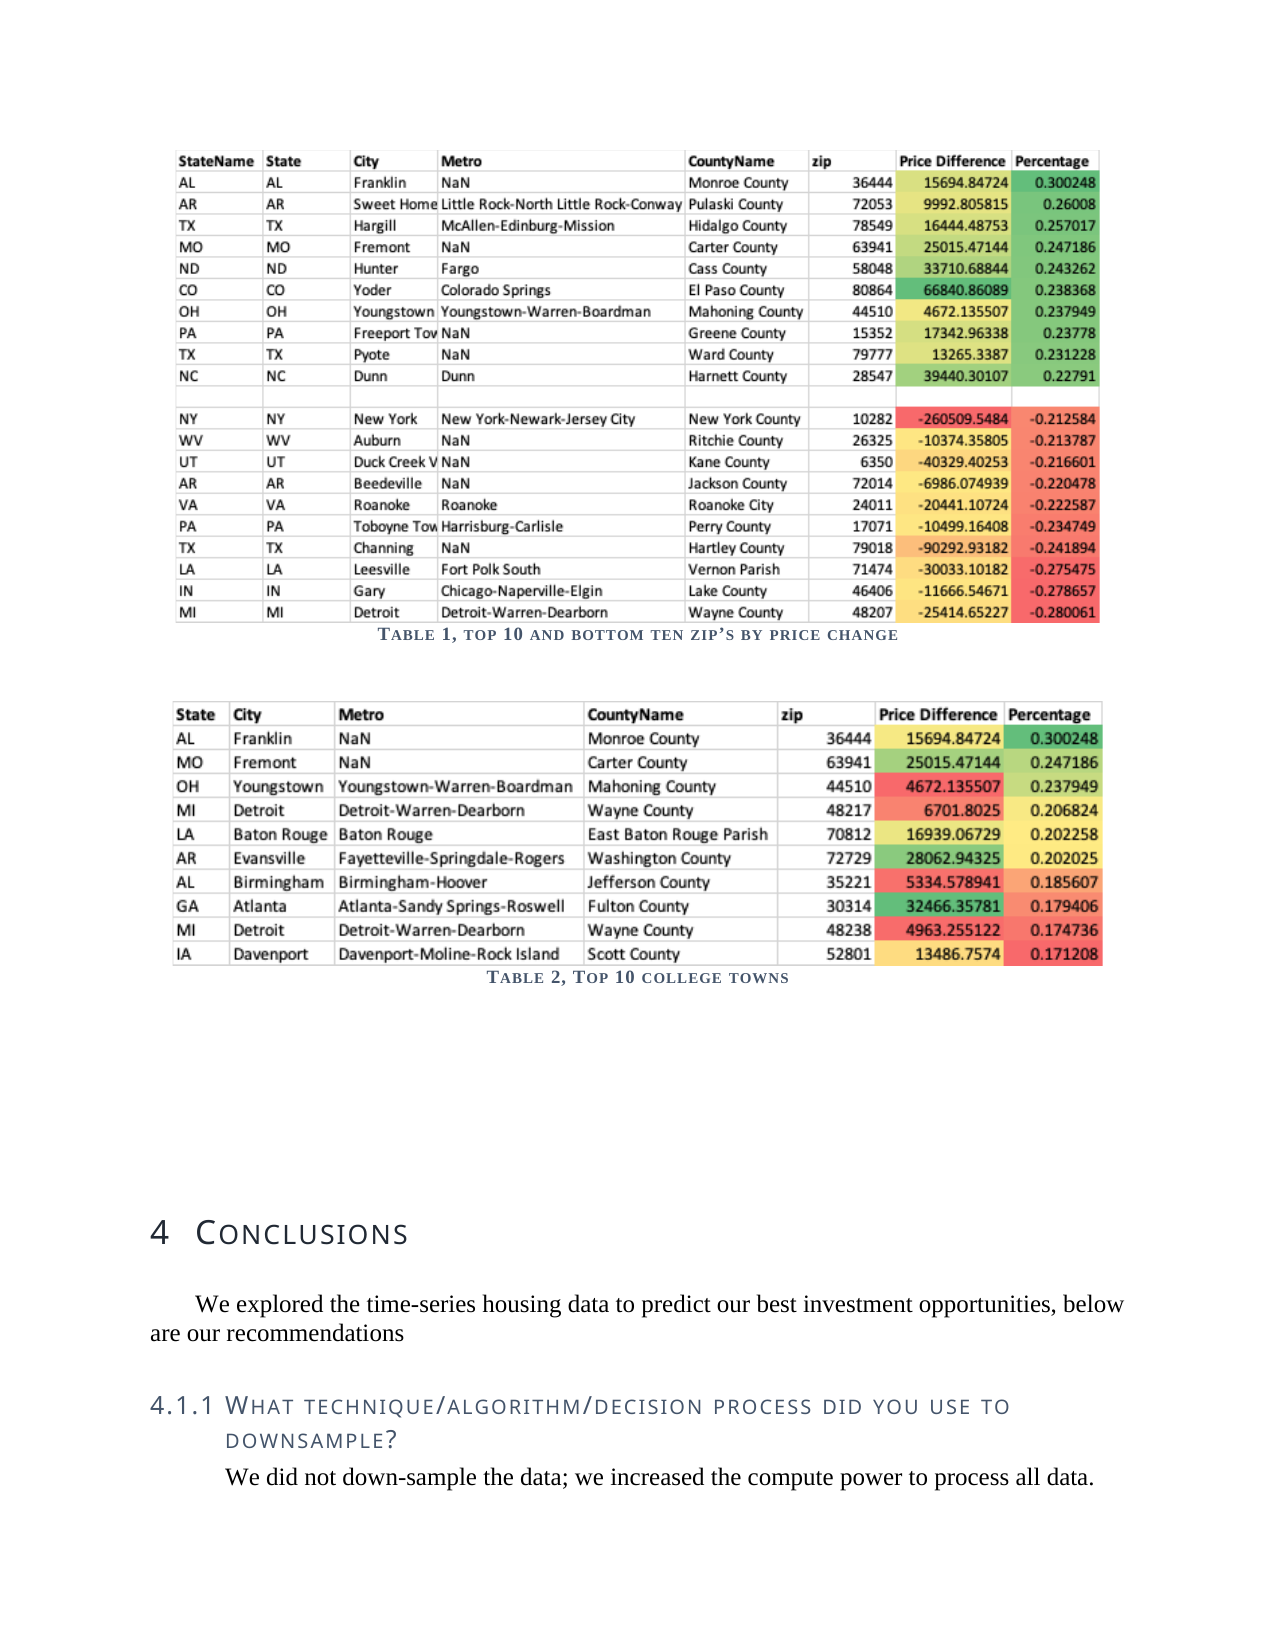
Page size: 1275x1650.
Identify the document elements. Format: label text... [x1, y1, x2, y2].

subtitle Conclusions [150, 1208, 1125, 1254]
subtitle What technique/algorithm/decision process did you use to downsample? [150, 1388, 1125, 1456]
text We did not down-sample the data; we increased the compute power to process all data. [150, 1462, 1125, 1491]
text We explored the time-series housing data to predict our best investment opportunities, below are our recommendations [150, 1289, 1125, 1346]
picture [172, 701, 1103, 966]
picture [175, 150, 1100, 623]
